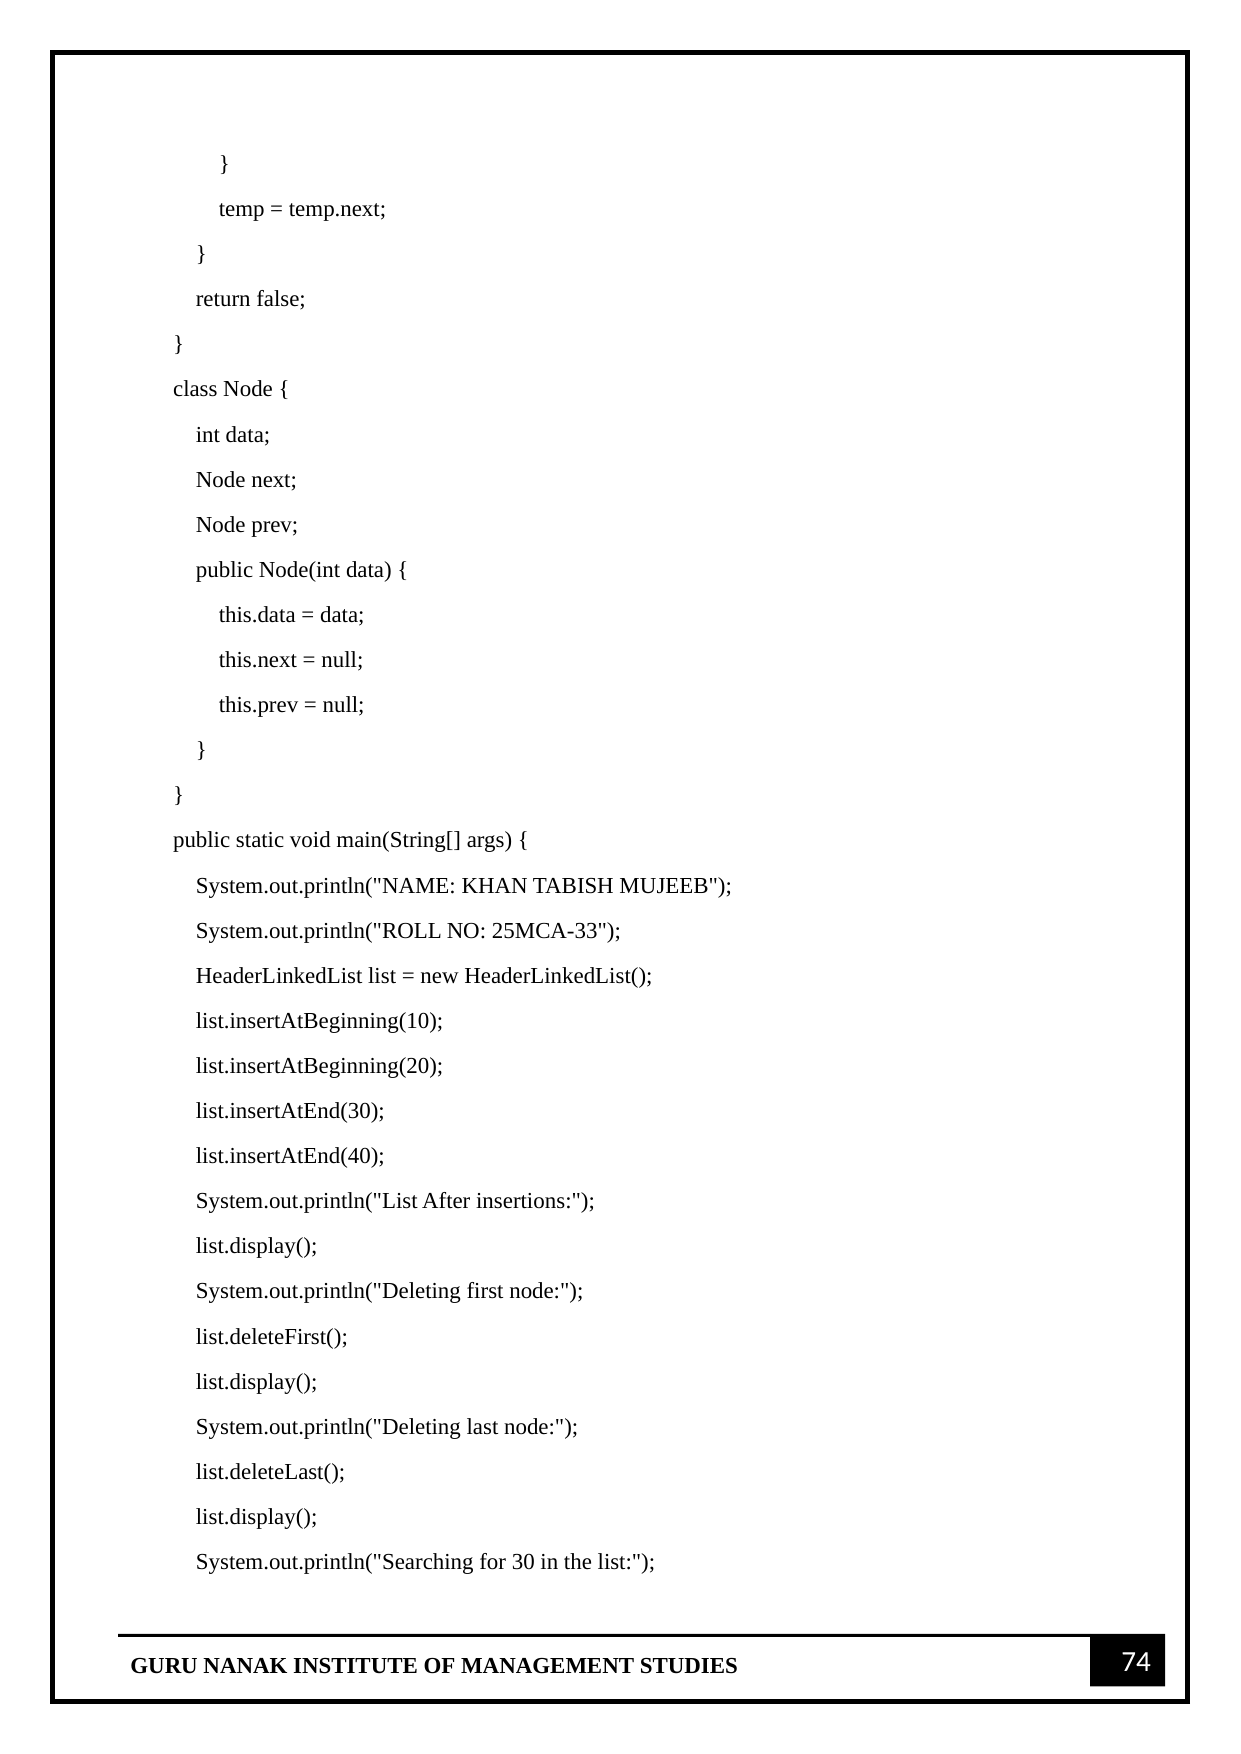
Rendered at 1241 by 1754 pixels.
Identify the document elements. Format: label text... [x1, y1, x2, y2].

text list.insertAtBeginning(20); [150, 1052, 1090, 1078]
text Node prev; [150, 511, 1090, 537]
text this.next = null; [150, 646, 1090, 672]
text System.out.println("NAME: KHAN TABISH MUJEEB"); [150, 872, 1090, 898]
text System.out.println("Deleting first node:"); [150, 1278, 1090, 1304]
text list.insertAtEnd(30); [150, 1097, 1090, 1123]
text } [150, 150, 1090, 176]
text } [150, 736, 1090, 763]
text this.data = data; [150, 601, 1090, 627]
text list.insertAtBeginning(10); [150, 1007, 1090, 1033]
text int data; [150, 421, 1090, 447]
text System.out.println("Searching for 30 in the list:"); [150, 1548, 1090, 1574]
text class Node { [150, 376, 1090, 402]
text } [150, 330, 1090, 357]
text HeaderLinkedList list = new HeaderLinkedList(); [150, 962, 1090, 988]
text System.out.println("List After insertions:"); [150, 1187, 1090, 1214]
text } [150, 781, 1090, 808]
text return false; [150, 285, 1090, 312]
text this.prev = null; [150, 691, 1090, 718]
text public static void main(String[] args) { [150, 827, 1090, 853]
text list.deleteLast(); [150, 1458, 1090, 1484]
text list.deleteFirst(); [150, 1323, 1090, 1349]
text list.display(); [150, 1232, 1090, 1259]
text System.out.println("Deleting last node:"); [150, 1413, 1090, 1439]
text public Node(int data) { [150, 556, 1090, 582]
text Node next; [150, 466, 1090, 492]
text list.display(); [150, 1368, 1090, 1394]
text System.out.println("ROLL NO: 25MCA-33"); [150, 917, 1090, 943]
text list.insertAtEnd(40); [150, 1142, 1090, 1169]
text } [150, 240, 1090, 267]
text temp = temp.next; [150, 195, 1090, 221]
text list.display(); [150, 1503, 1090, 1529]
